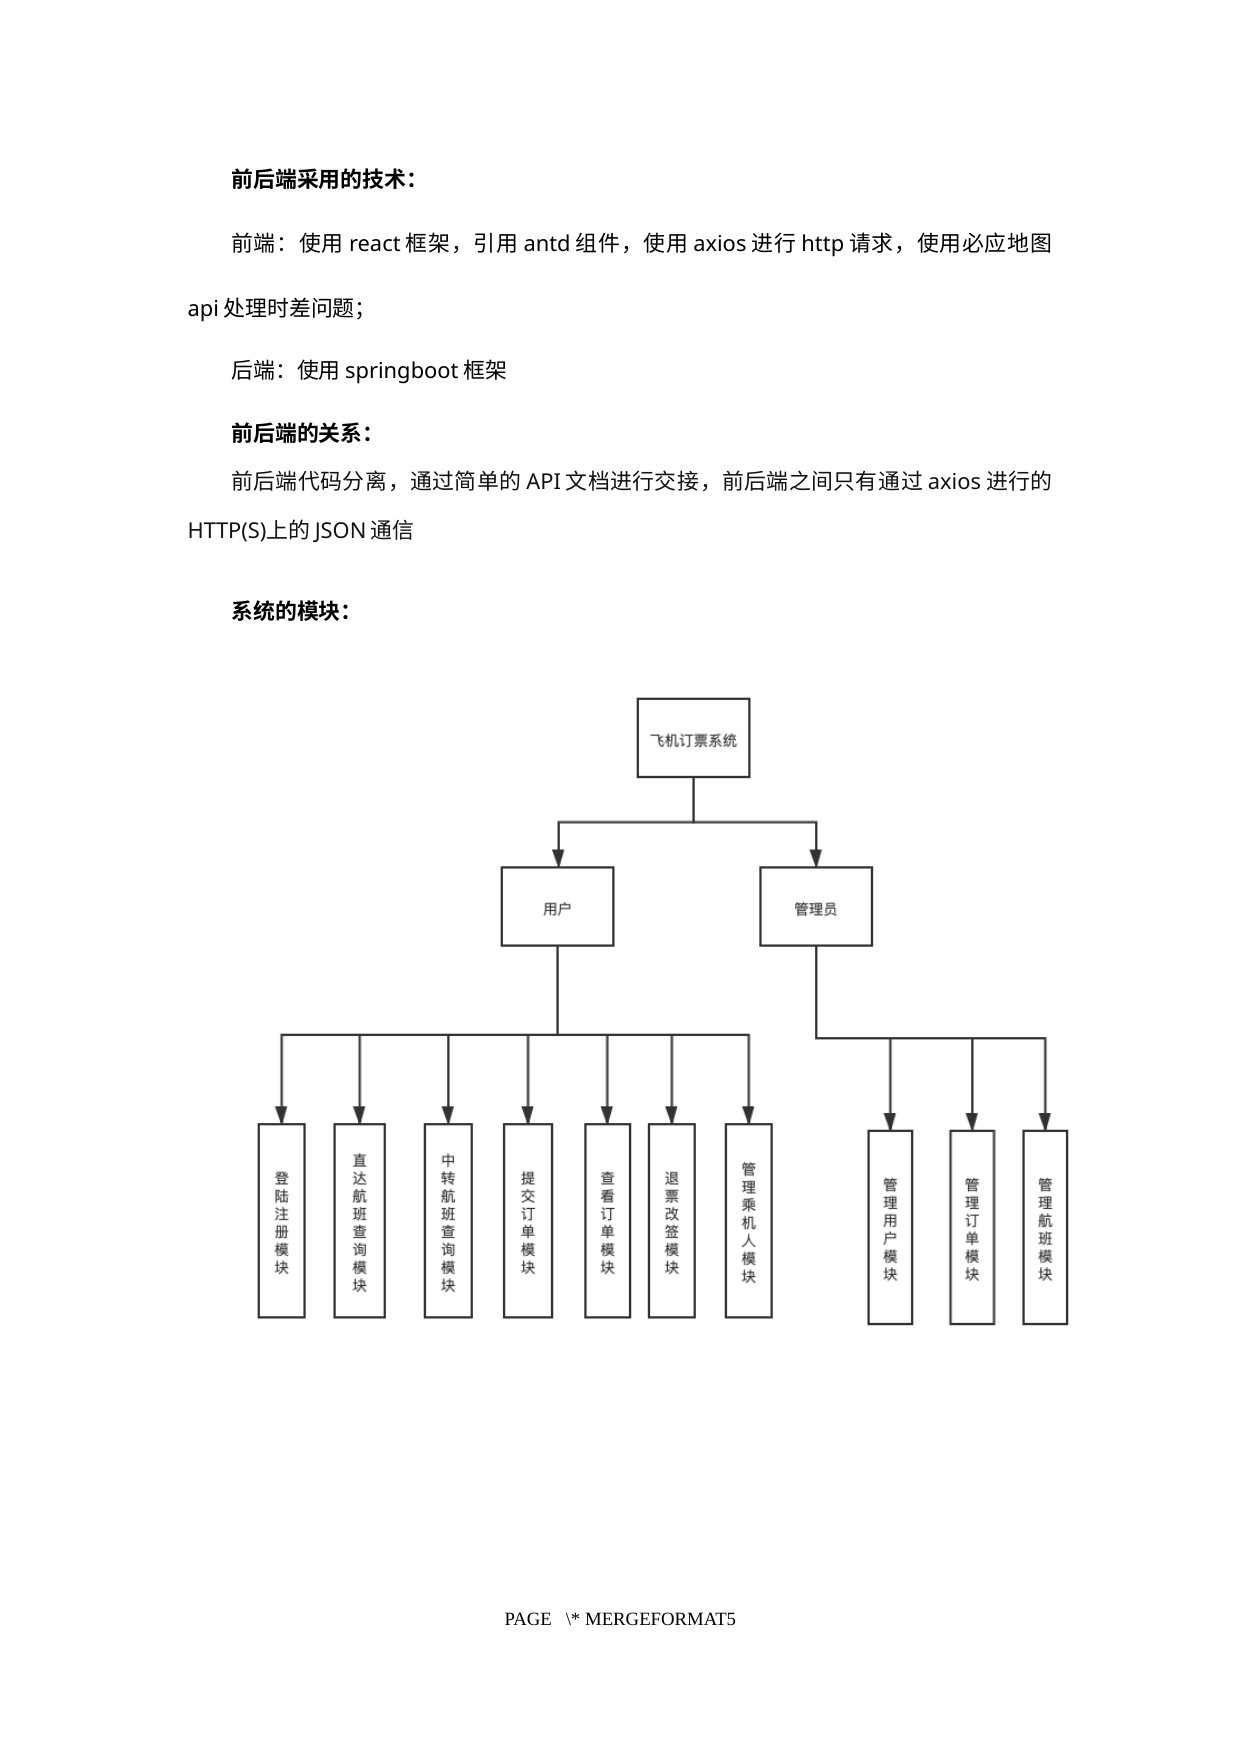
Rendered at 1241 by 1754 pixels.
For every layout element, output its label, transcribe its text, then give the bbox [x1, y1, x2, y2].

text 前后端采用的技术： [187, 162, 1053, 194]
text 后端：使用springboot框架 [187, 353, 1053, 386]
picture [231, 671, 1095, 1352]
text 前后端代码分离，通过简单的API文档进行交接，前后端之间只有通过axios进行的HTTP(S)上的JSON通信 [187, 464, 1053, 545]
text 前端：使用react框架，引用antd组件，使用axios进行http请求，使用必应地图api处理时差问题； [187, 226, 1053, 324]
text 系统的模块： [187, 594, 1053, 626]
text 前后端的关系： [187, 416, 1053, 448]
